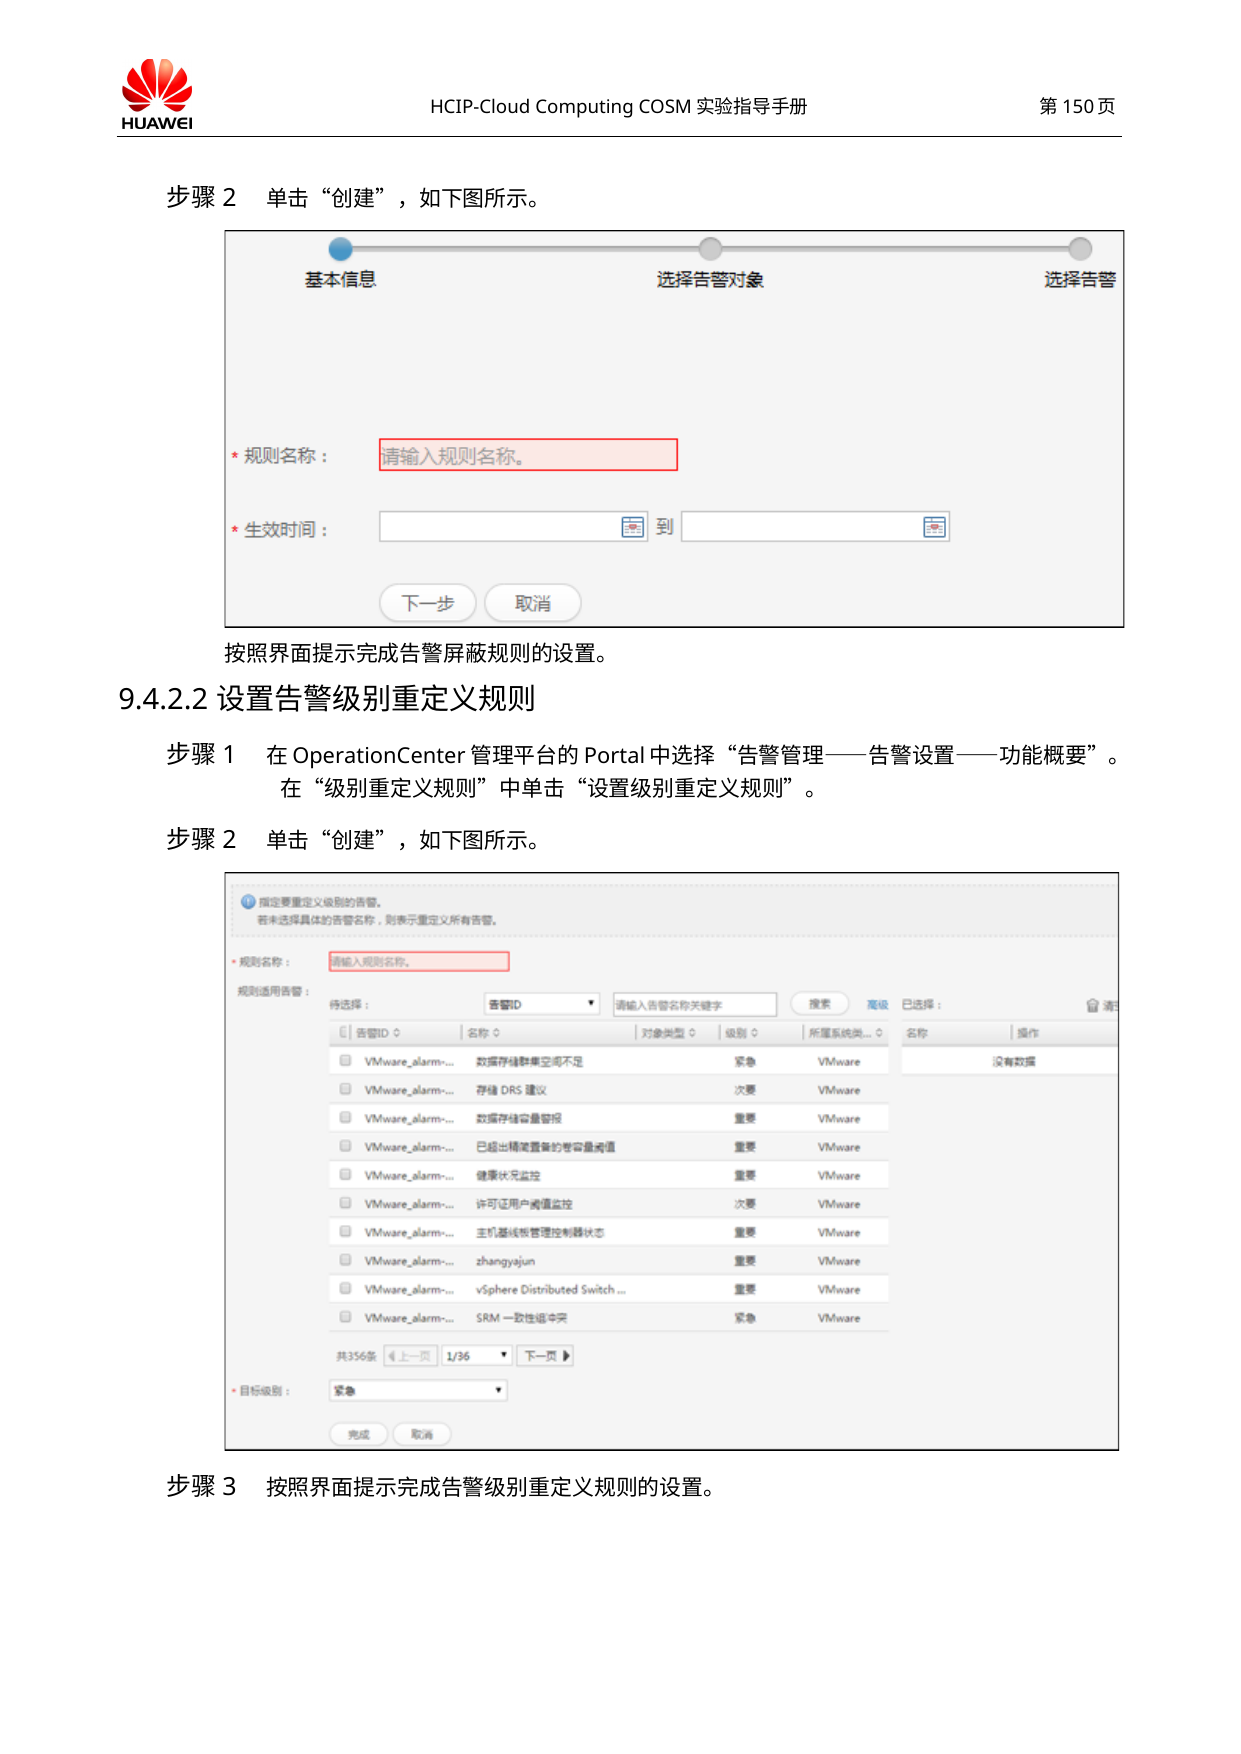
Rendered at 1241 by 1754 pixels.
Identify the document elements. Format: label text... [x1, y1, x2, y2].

text 在OperationCenter管理平台的Portal中选择“告警管理——告警设置——功能概要”。在“级别重定义规则”中单击“设置级别重定义规则”。 [236, 735, 1122, 803]
text 单击“创建”，如下图所示。 [236, 819, 1122, 856]
text 按照界面提示完成告警屏蔽规则的设置。 [224, 636, 1122, 668]
picture [122, 59, 192, 129]
subtitle 设置告警级别重定义规则 [118, 676, 1122, 718]
text 单击“创建”，如下图所示。 [236, 177, 1122, 213]
picture [224, 230, 1125, 628]
text 按照界面提示完成告警级别重定义规则的设置。 [236, 1467, 1122, 1503]
picture [224, 872, 1120, 1451]
